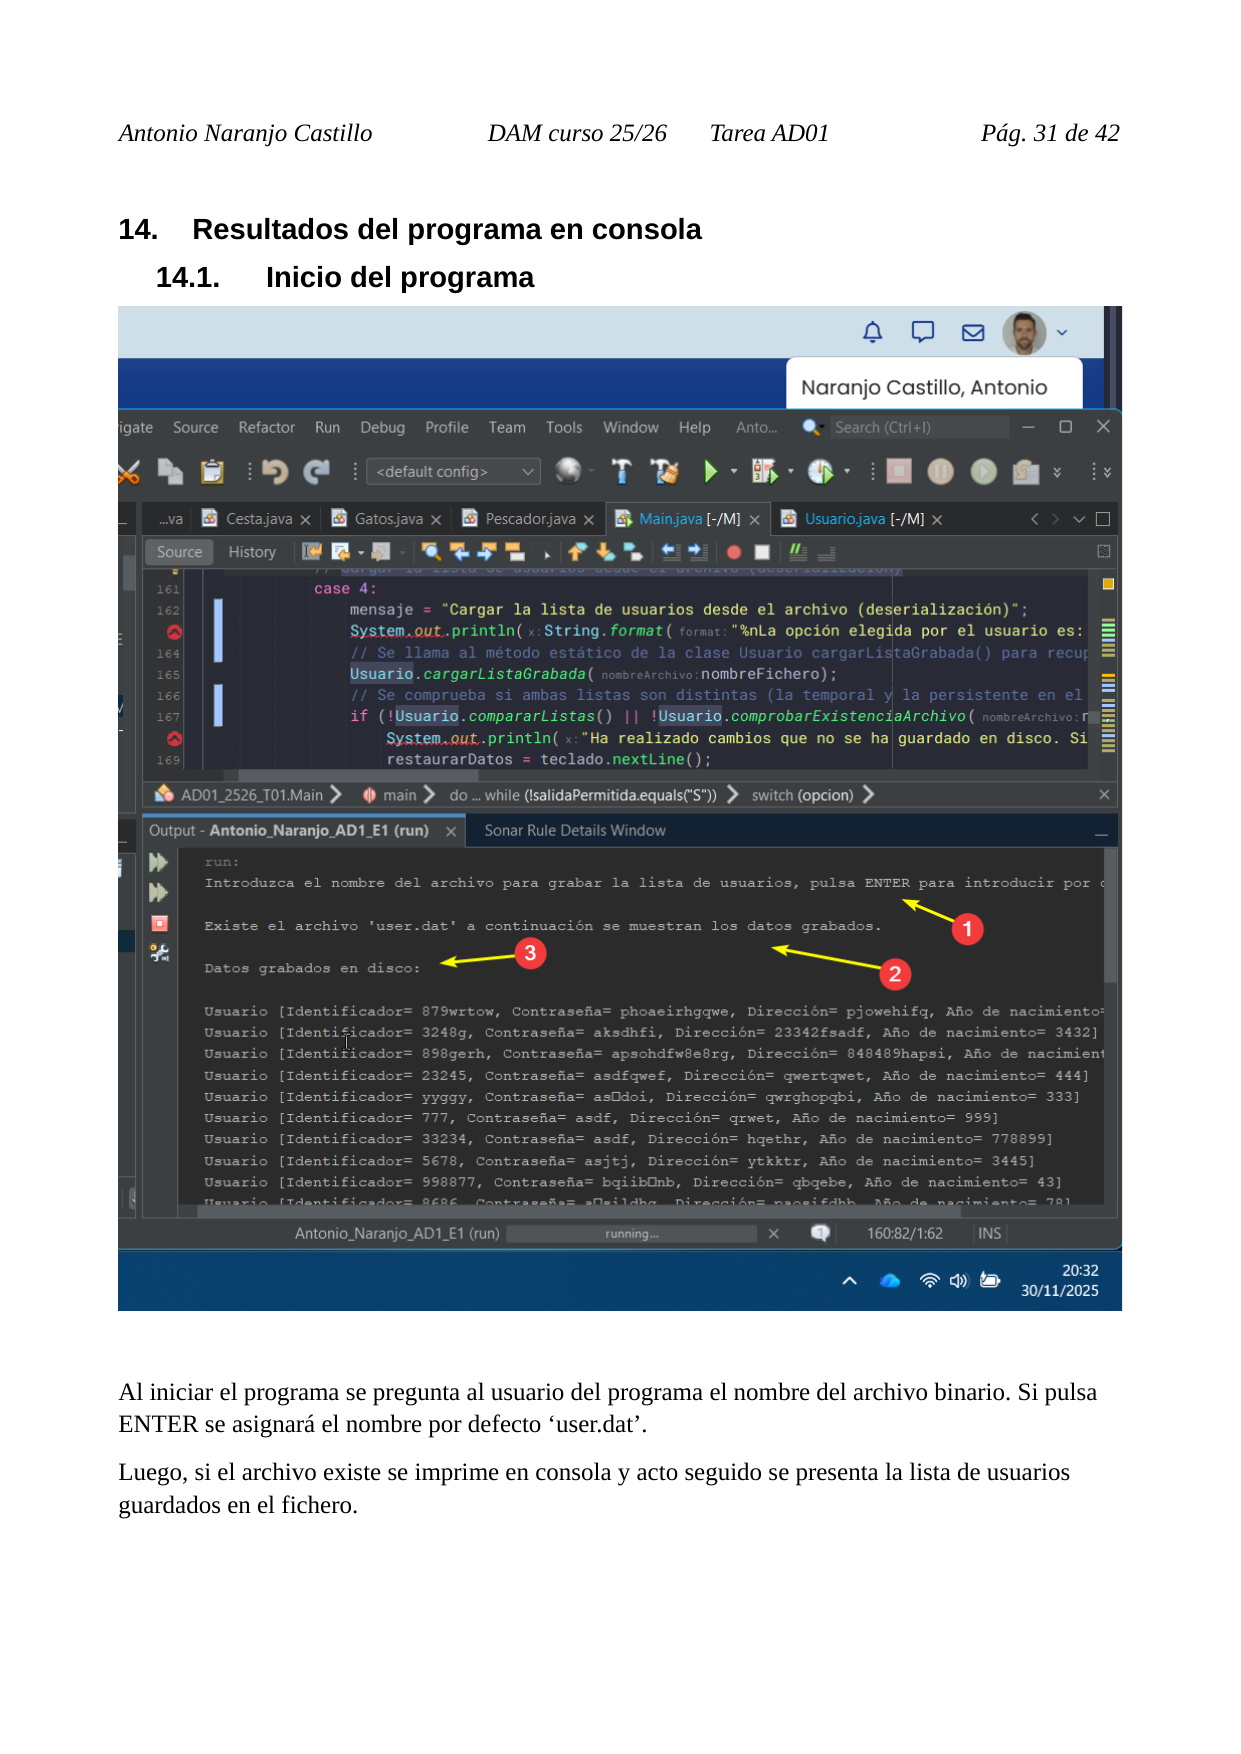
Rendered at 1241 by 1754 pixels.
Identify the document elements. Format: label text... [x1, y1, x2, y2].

subtitle Inicio del programa [156, 260, 1122, 294]
picture [118, 306, 1123, 1311]
text Al iniciar el programa se pregunta al usuario del programa el nombre del archivo binario. Si pulsa ENTER se asignará el nombre por defecto ‘user.dat’. [118, 1377, 1122, 1438]
text Luego, si el archivo existe se imprime en consola y acto seguido se presenta la lista de usuarios guardados en el fichero. [118, 1457, 1122, 1519]
subtitle Resultados del programa en consola [118, 212, 1122, 246]
